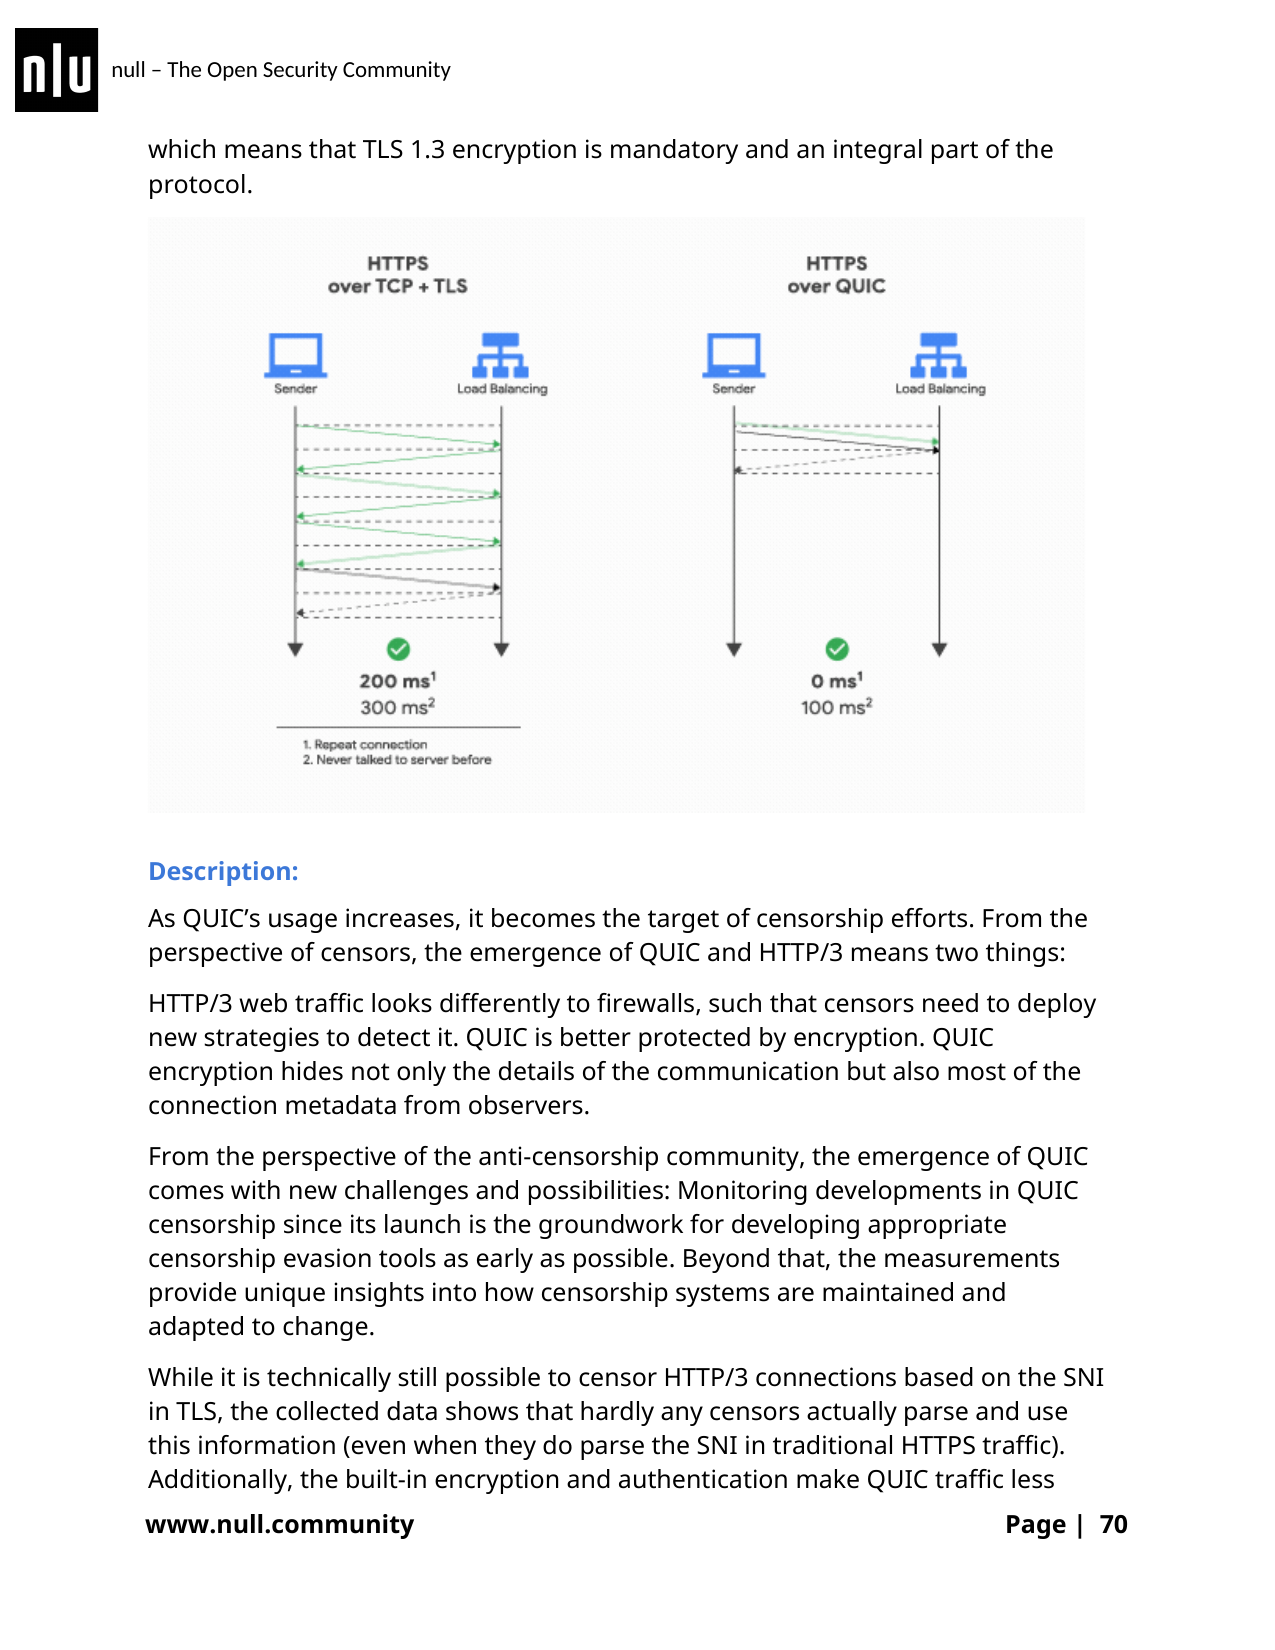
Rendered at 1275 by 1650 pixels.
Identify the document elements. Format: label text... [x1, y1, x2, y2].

text HTTP/3 web traffic looks differently to firewalls, such that censors need to deploy new strategies to detect it. QUIC is better protected by encryption. QUIC encryption hides not only the details of the communication but also most of the connection metadata from observers. [148, 985, 1108, 1122]
subtitle Description: [148, 854, 1108, 888]
text As QUIC’s usage increases, it becomes the target of censorship efforts. From the perspective of censors, the emergence of QUIC and HTTP/3 means two things: [148, 901, 1108, 969]
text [148, 1359, 1108, 1496]
picture [147, 217, 1086, 813]
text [148, 132, 1108, 200]
text From the perspective of the anti-censorship community, the emergence of QUIC comes with new challenges and possibilities: Monitoring developments in QUIC censorship since its launch is the groundwork for developing appropriate censorship evasion tools as early as possible. Beyond that, the measurements provide unique insights into how censorship systems are maintained and adapted to change. [148, 1138, 1108, 1343]
picture [15, 28, 99, 112]
